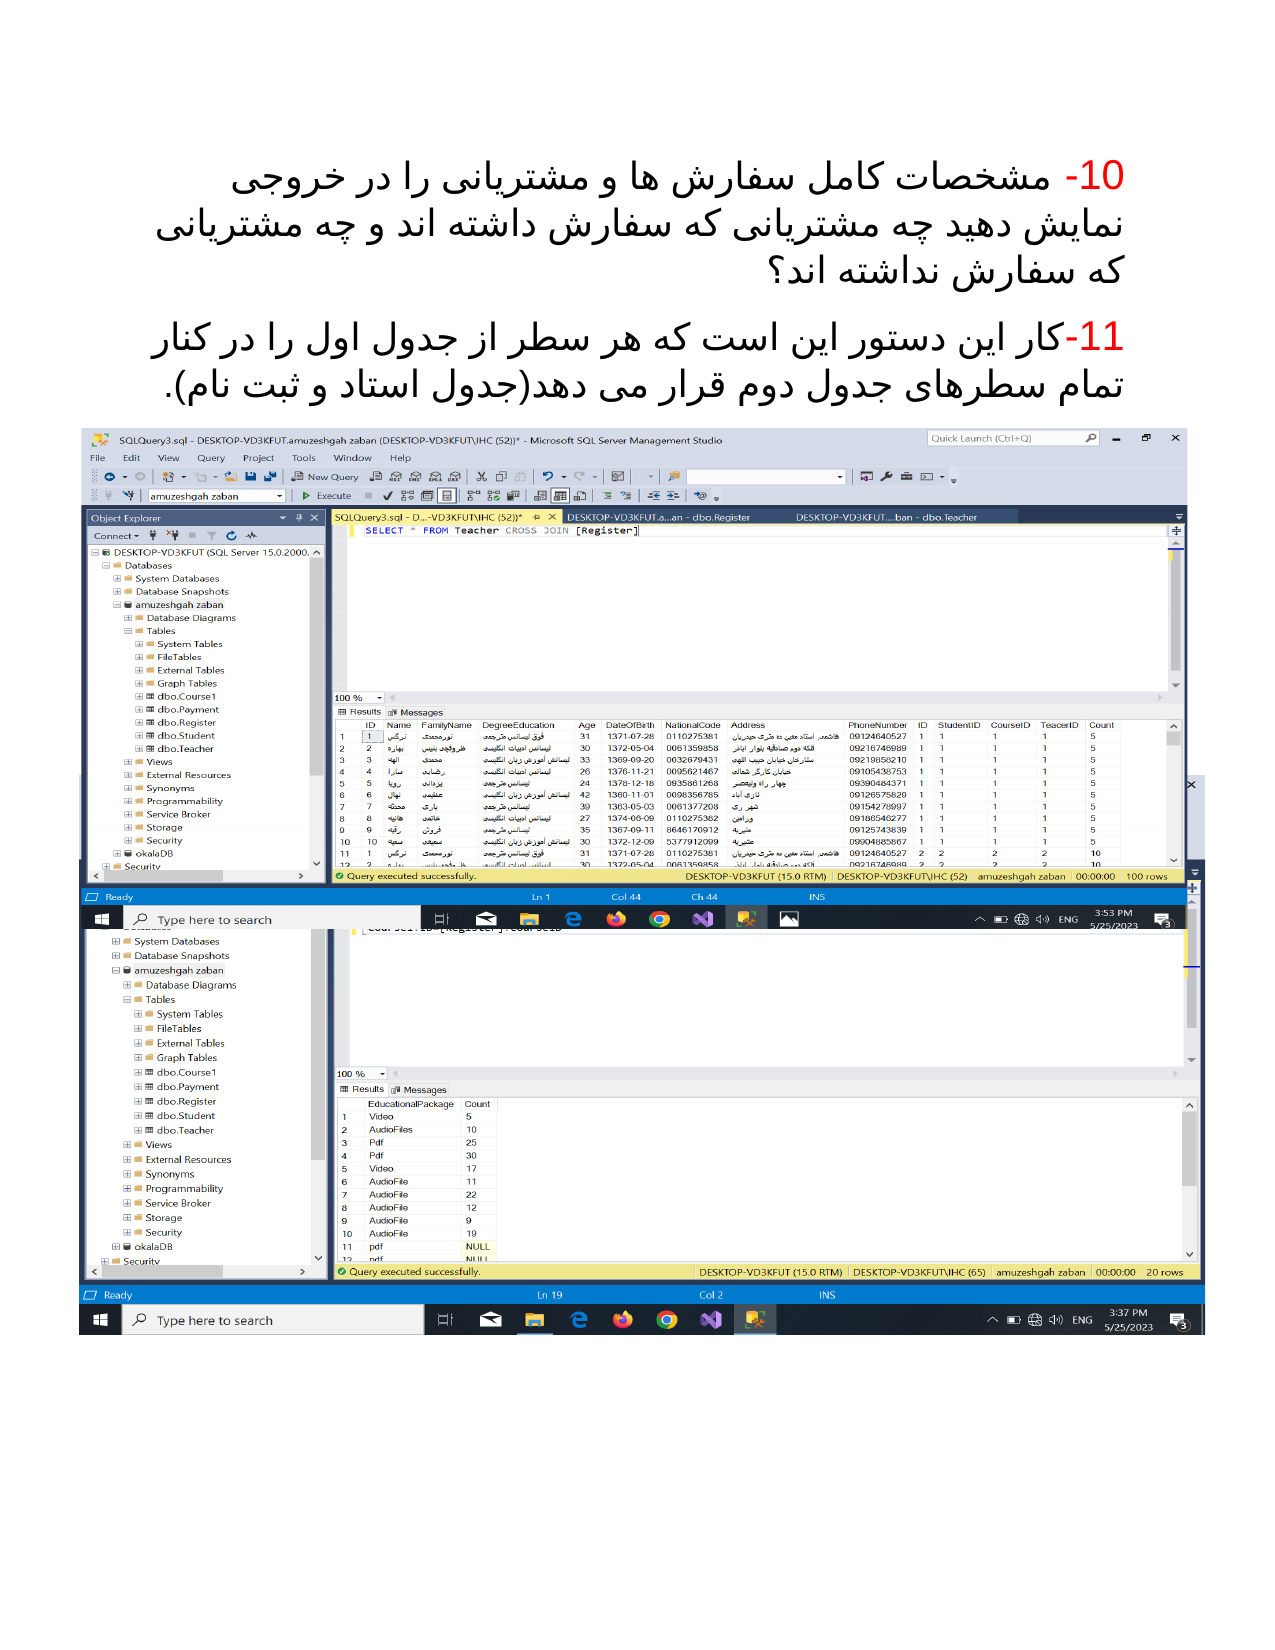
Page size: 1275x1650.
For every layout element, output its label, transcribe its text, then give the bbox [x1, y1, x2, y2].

text 10- مشخصات کامل سفارش ها و مشتریانی را در خروجی نمایش دهید چه مشتریانی که سفارش داشته اند و چه مشتریانی که سفارش نداشته اند؟ [150, 150, 1125, 291]
picture [79, 428, 1206, 1335]
text 11-کار این دستور این است که هر سطر از جدول اول را در کنار تمام سطرهای جدول دوم قرار می دهد(جدول استاد و ثبت نام). [150, 311, 1125, 406]
